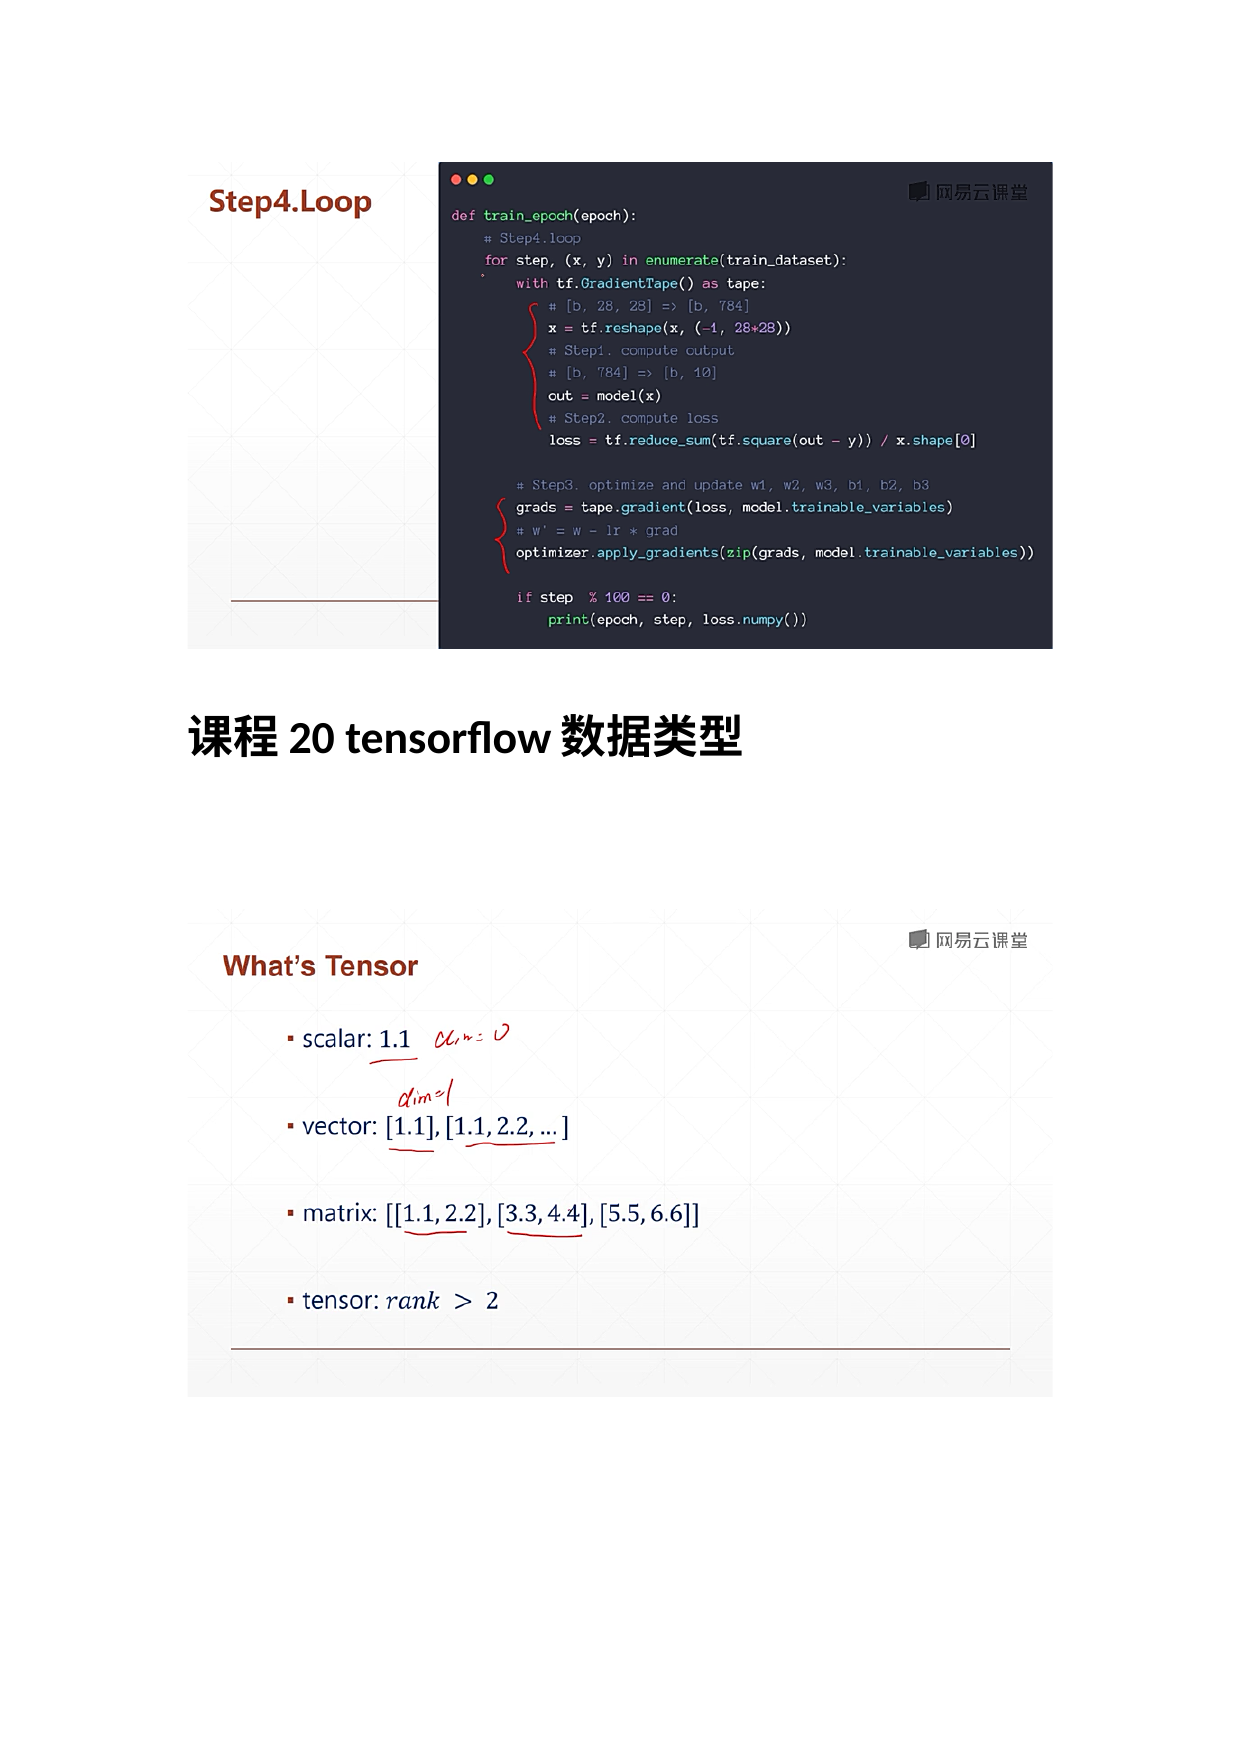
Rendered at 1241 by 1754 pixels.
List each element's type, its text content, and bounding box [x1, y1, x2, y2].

subtitle 课程20 tensorflow数据类型 [187, 685, 1053, 782]
picture [187, 909, 1053, 1397]
picture [187, 162, 1053, 649]
